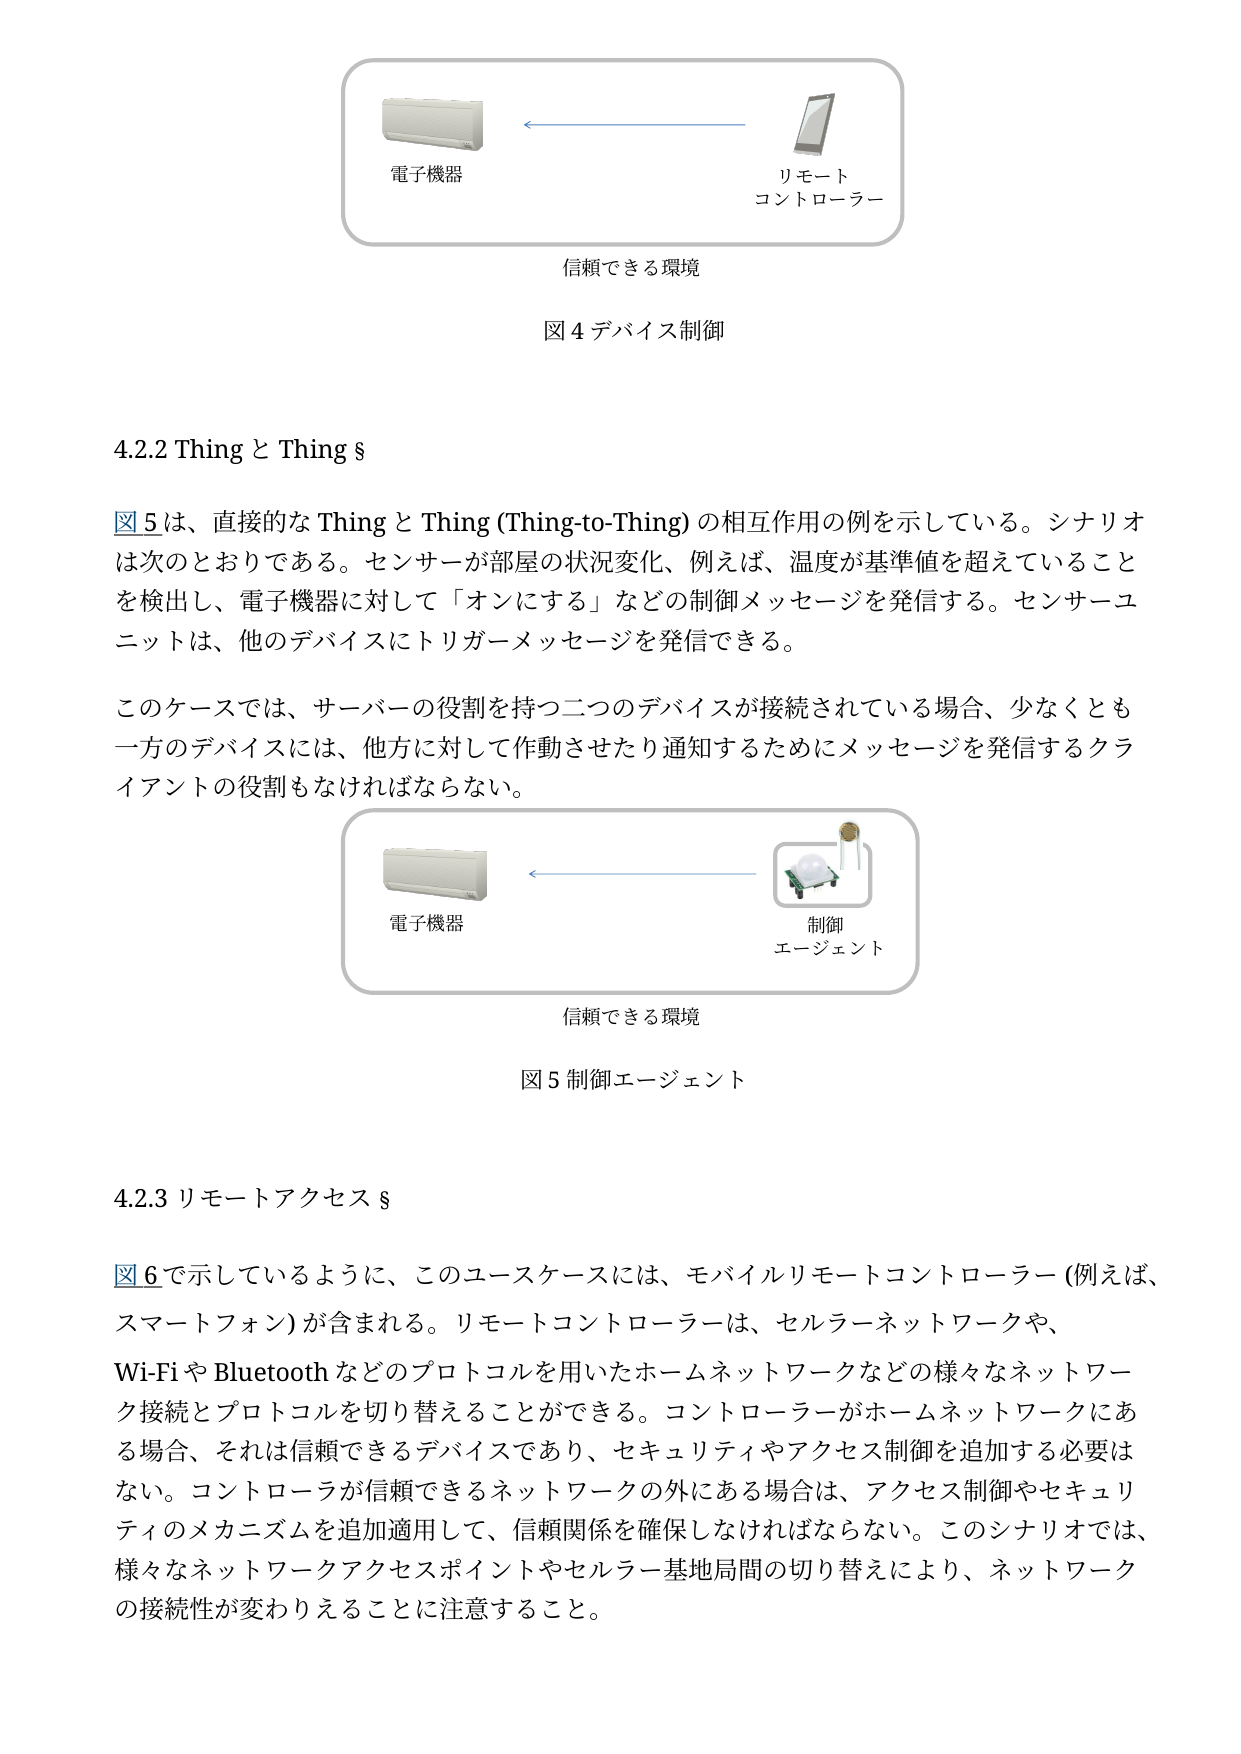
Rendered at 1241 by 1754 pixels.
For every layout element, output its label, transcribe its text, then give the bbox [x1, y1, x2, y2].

text 図4 デバイス制御 [116, 313, 1153, 347]
picture [793, 93, 835, 156]
text 図5は、直接的なThingとThing (Thing-to-Thing) の相互作⽤の例を⽰している。シナリオは次のとおりである。センサーが部屋の状況変化、例えば、温度が基準値を超えていることを検出し、電⼦機器に対して「オンにする」などの制御メッセージを発信する。センサーユニットは、他のデバイスにトリガーメッセージを発信できる。 [113, 503, 1153, 657]
text 4.2.3 リモートアクセス § [113, 1178, 1153, 1214]
text 信頼できる環境 [112, 1001, 1150, 1030]
text Wi-FiやBluetoothなどのプロトコルを⽤いたホームネットワークなどの様々なネットワーク接続とプロトコルを切り替えることができる。コントローラーがホームネットワークにある場合、それは信頼できるデバイスであり、セキュリティやアクセス制御を追加する必要はない。コントローラが信頼できるネットワークの外にある場合は、アクセス制御やセキュリティのメカニズムを追加適⽤して、信頼関係を確保しなければならない。このシナリオでは、様々なネットワークアクセスポイントやセルラー基地局間の切り替えにより、ネットワークの接続性が変わりえることに注意すること。 [113, 1353, 1153, 1626]
picture [382, 98, 483, 151]
text このケースでは、サーバーの役割を持つ⼆つのデバイスが接続されている場合、少なくとも⼀⽅のデバイスには、他⽅に対して作動させたり通知するためにメッセージを発信するクライアントの役割もなければならない。 [113, 689, 1153, 804]
text 4.2.2 ThingとThing § [113, 429, 1153, 466]
picture [383, 848, 487, 901]
text 図5 制御エージェント [116, 1062, 1153, 1095]
picture [783, 816, 863, 900]
text 信頼できる環境 [112, 253, 1150, 281]
text 図6で⽰しているように、このユースケースには、モバイルリモートコントローラー (例えば、スマートフォン) が含まれる。リモートコントローラーは、セルラーネットワークや、 [113, 1255, 1153, 1340]
